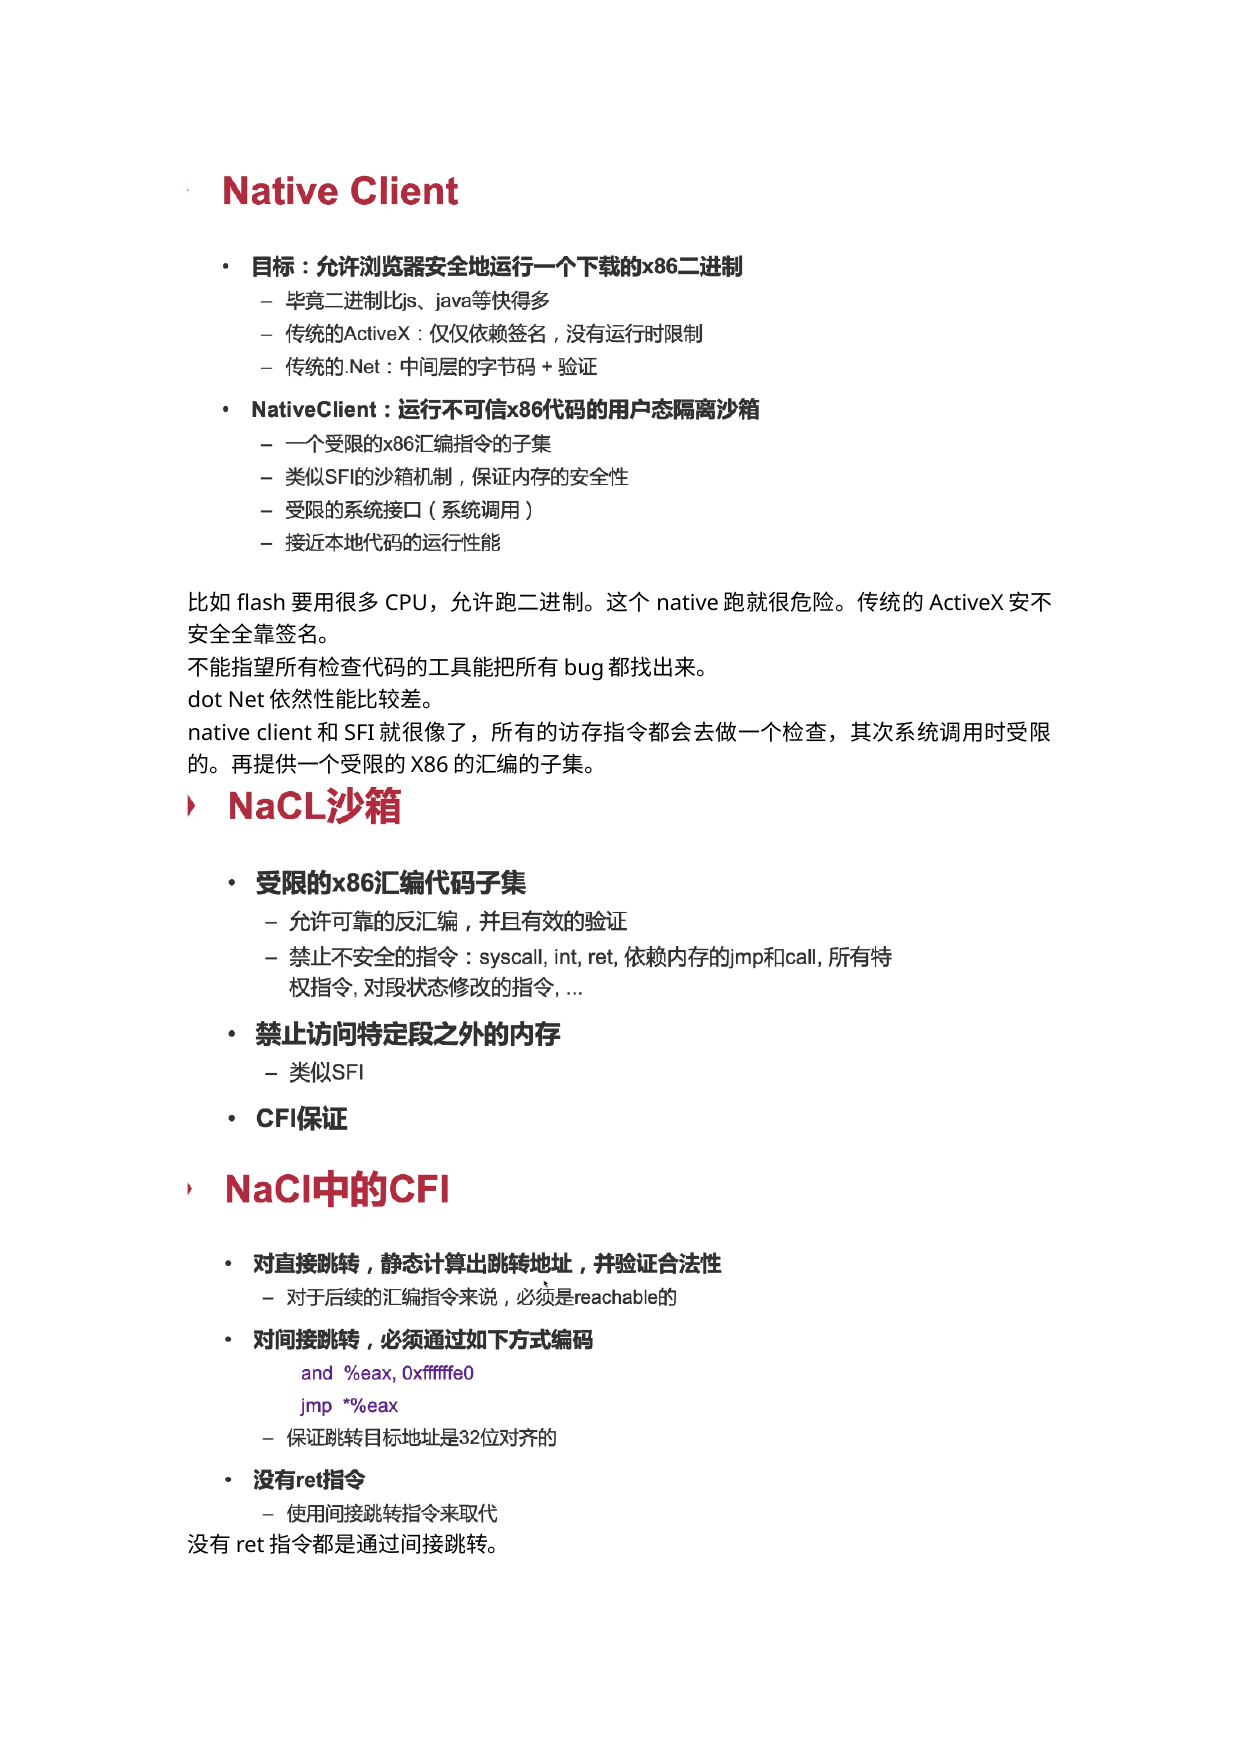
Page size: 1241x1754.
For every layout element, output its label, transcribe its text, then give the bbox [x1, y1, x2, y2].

text native client和SFI就很像了，所有的访存指令都会去做一个检查，其次系统调用时受限的。再提供一个受限的X86的汇编的子集。 [187, 714, 1053, 779]
picture [187, 162, 956, 559]
text 比如flash要用很多CPU，允许跑二进制。这个native跑就很危险。传统的ActiveX安不安全全靠签名。 [187, 584, 1053, 649]
text dot Net依然性能比较差。 [187, 682, 1053, 714]
text 没有ret指令都是通过间接跳转。 [187, 1527, 1053, 1559]
picture [187, 779, 937, 1141]
text 不能指望所有检查代码的工具能把所有bug都找出来。 [187, 649, 1053, 682]
picture [187, 1169, 943, 1526]
